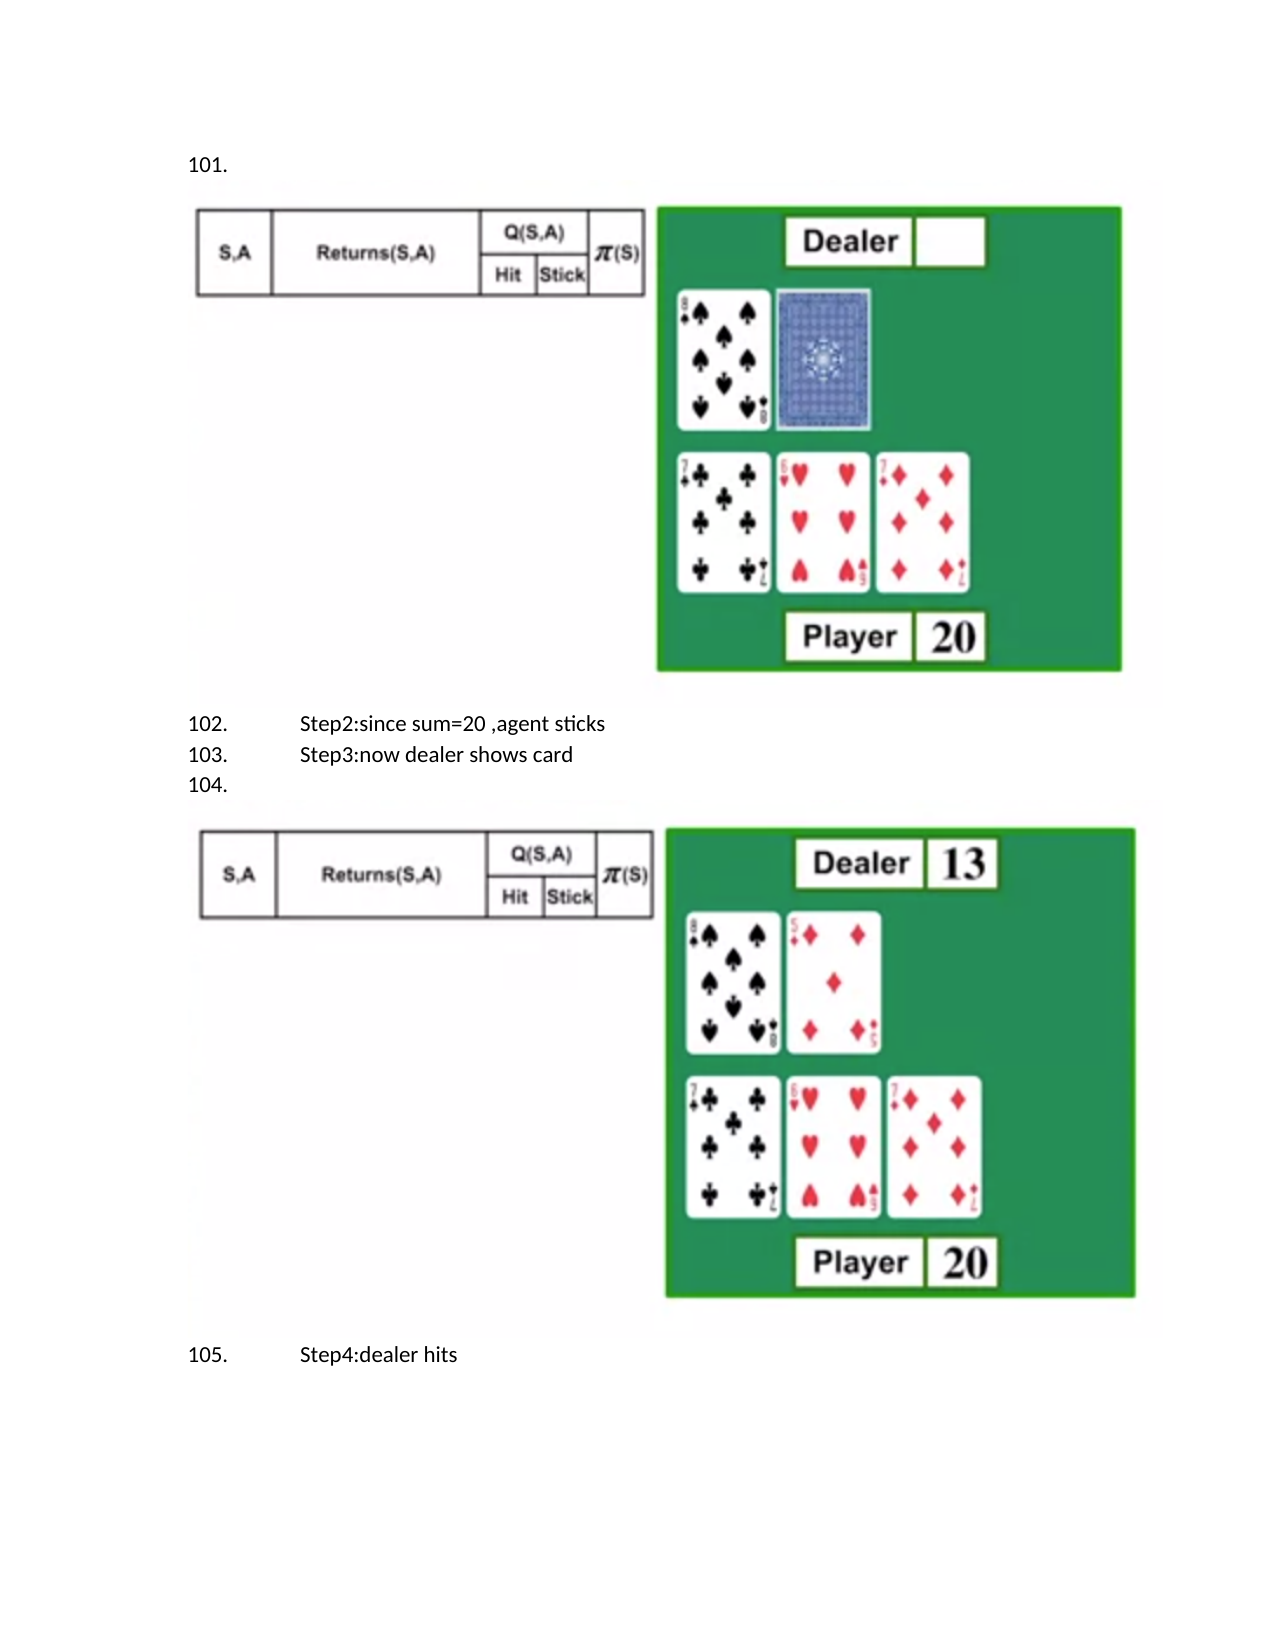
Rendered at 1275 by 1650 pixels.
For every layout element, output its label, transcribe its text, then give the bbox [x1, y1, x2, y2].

list Step3:now dealer shows card [187, 740, 1125, 768]
list Step2:since sum=20 ,agent sticks [187, 709, 1125, 738]
picture [187, 180, 1163, 708]
picture [187, 800, 1163, 1338]
list Step4:dealer hits [187, 1340, 1125, 1368]
